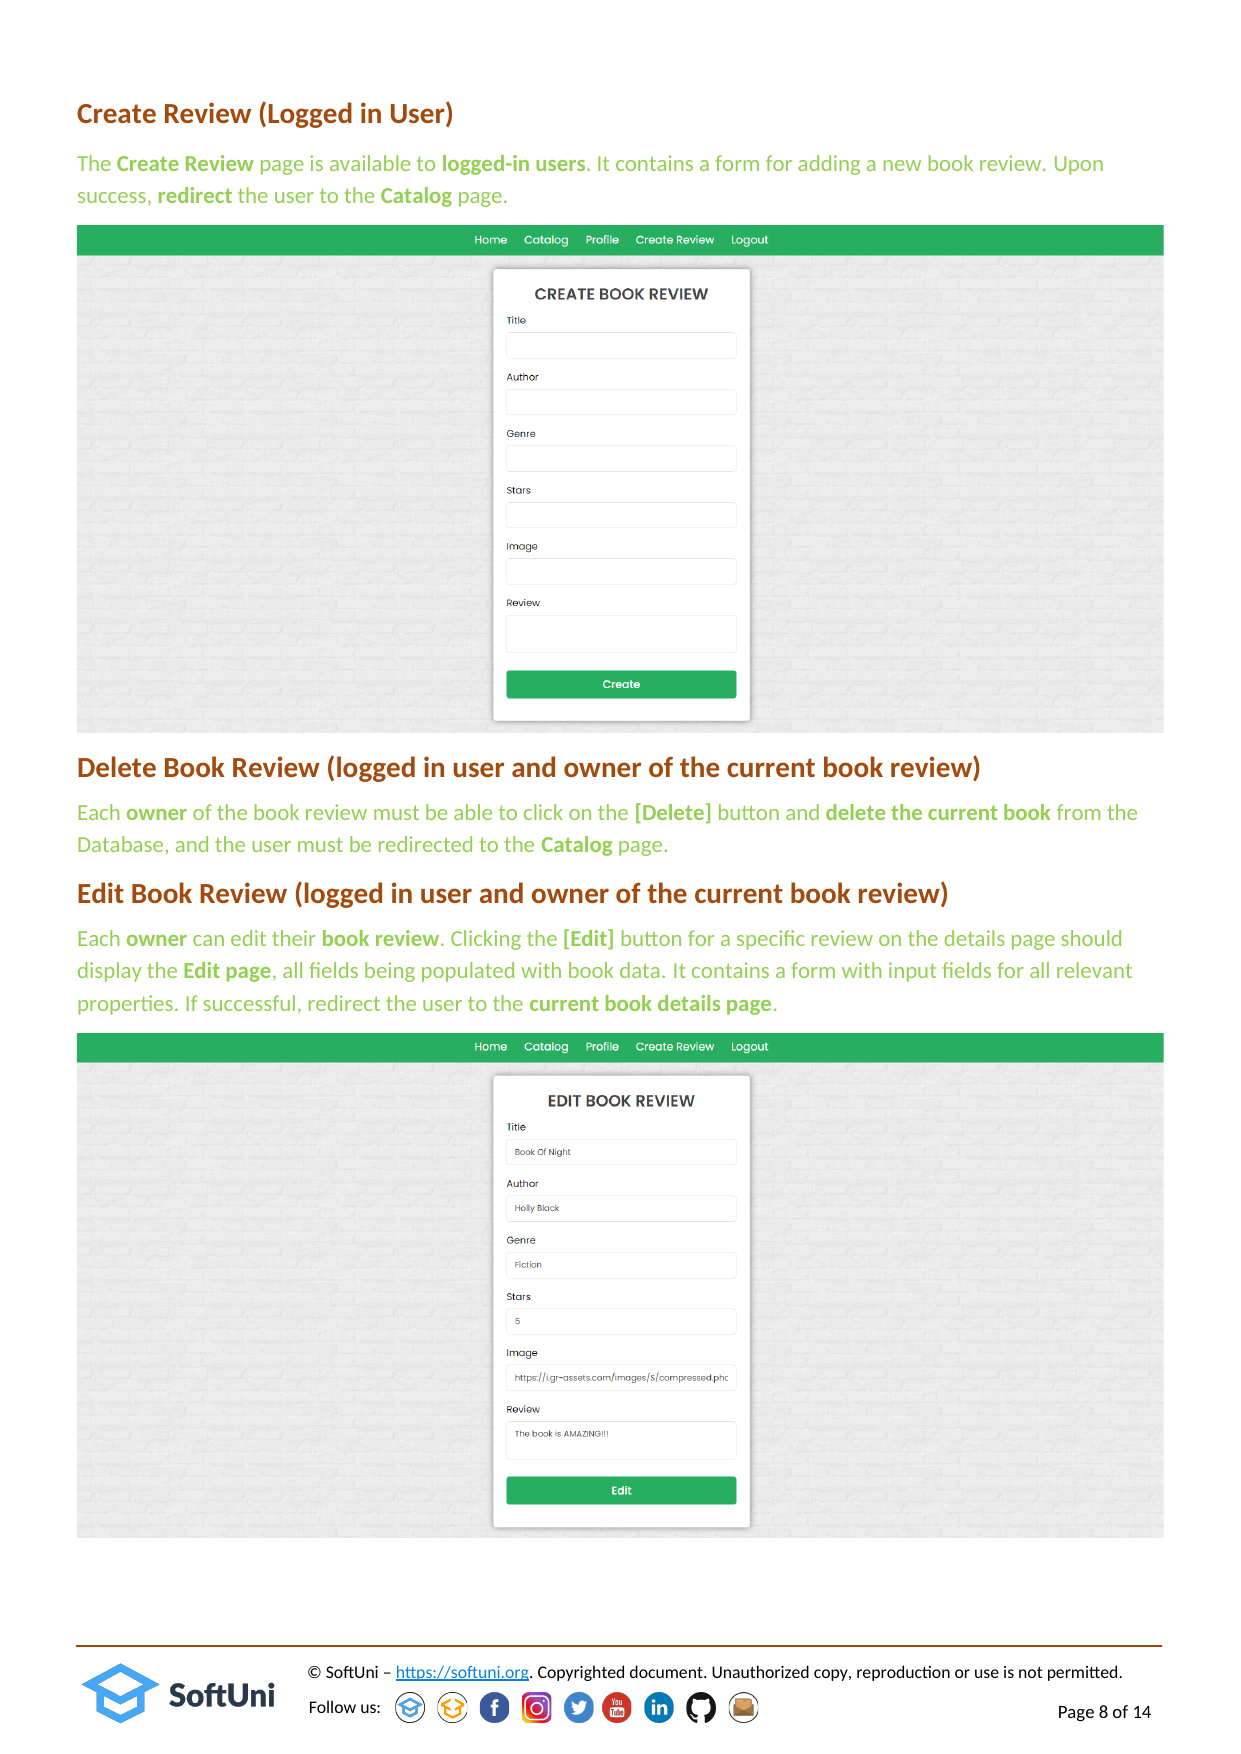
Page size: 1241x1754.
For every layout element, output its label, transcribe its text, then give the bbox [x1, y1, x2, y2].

picture [437, 1692, 468, 1723]
picture [75, 1658, 281, 1729]
picture [644, 1692, 653, 1701]
picture [76, 225, 1164, 733]
text Each owner of the book review must be able to click on the [Delete] button and delete the current book from the Database, and the user must be redirected to the Catalog page. [77, 798, 1163, 858]
picture [665, 1714, 674, 1723]
picture [665, 1692, 674, 1701]
picture [658, 1705, 667, 1714]
subtitle Delete Book Review (logged in user and owner of the current book review) [77, 749, 1163, 785]
subtitle Edit Book Review (logged in user and owner of the current book review) [77, 875, 1163, 911]
picture [76, 1033, 1164, 1538]
picture [479, 1692, 510, 1723]
picture [728, 1692, 759, 1723]
picture [522, 1692, 552, 1723]
text Create Review (Logged in User) [77, 95, 1163, 131]
picture [644, 1714, 653, 1723]
picture [564, 1692, 594, 1723]
picture [686, 1692, 716, 1723]
text The Create Review page is available to logged-in users. It contains a form for adding a new book review. Upon success, redirect the user to the Catalog page. [77, 149, 1163, 209]
picture [602, 1692, 632, 1723]
picture [395, 1692, 425, 1723]
text Each owner can edit their book review. Clicking the [Edit] button for a specific review on the details page should display the Edit page, all fields being populated with book data. It contains a form with input fields for all relevant properties. If successful, redirect the user to the current book details page. [77, 924, 1163, 1017]
